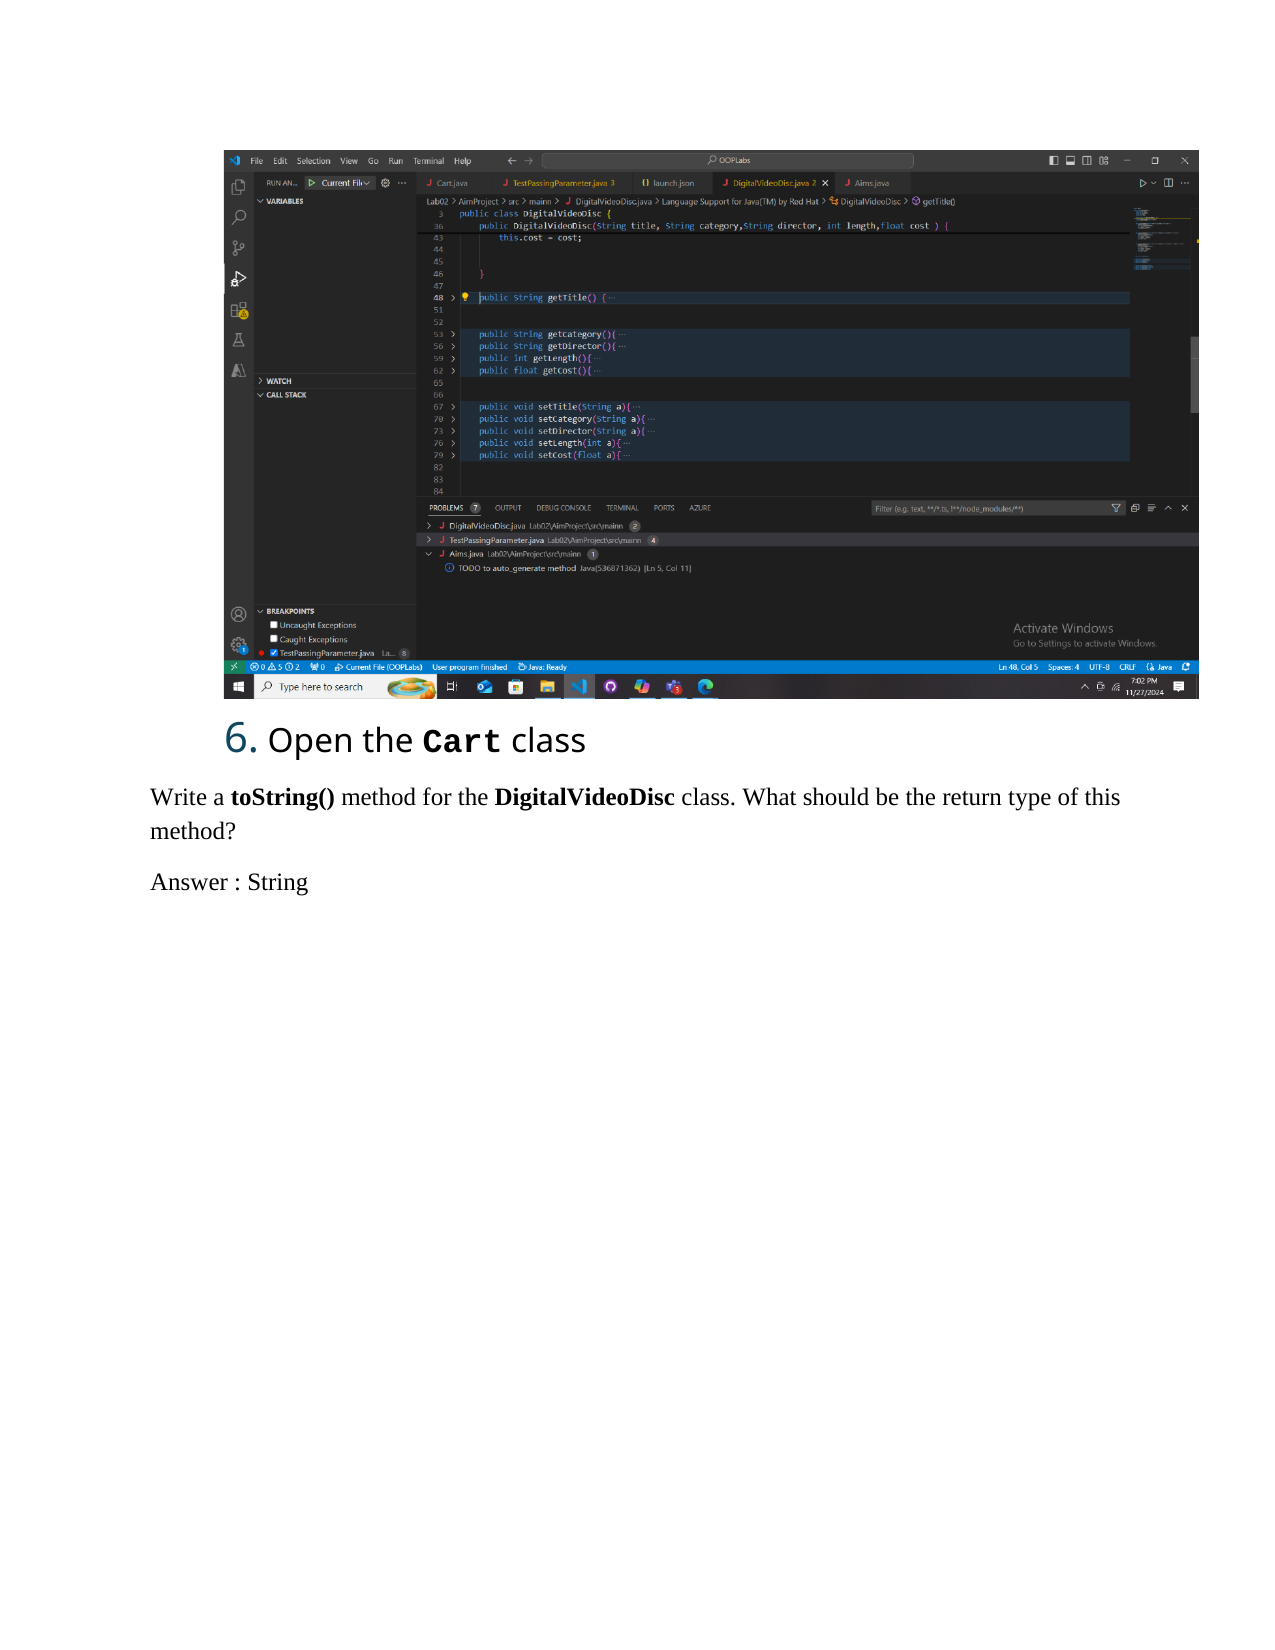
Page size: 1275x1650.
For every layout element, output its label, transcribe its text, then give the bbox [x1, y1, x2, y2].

picture [223, 150, 1199, 699]
text Answer : String [150, 867, 1125, 896]
subtitle 6. Open the Cart class [224, 699, 1125, 764]
text Write a toString() method for the DigitalVideoDisc class. What should be the return type of this method? [150, 782, 1125, 845]
